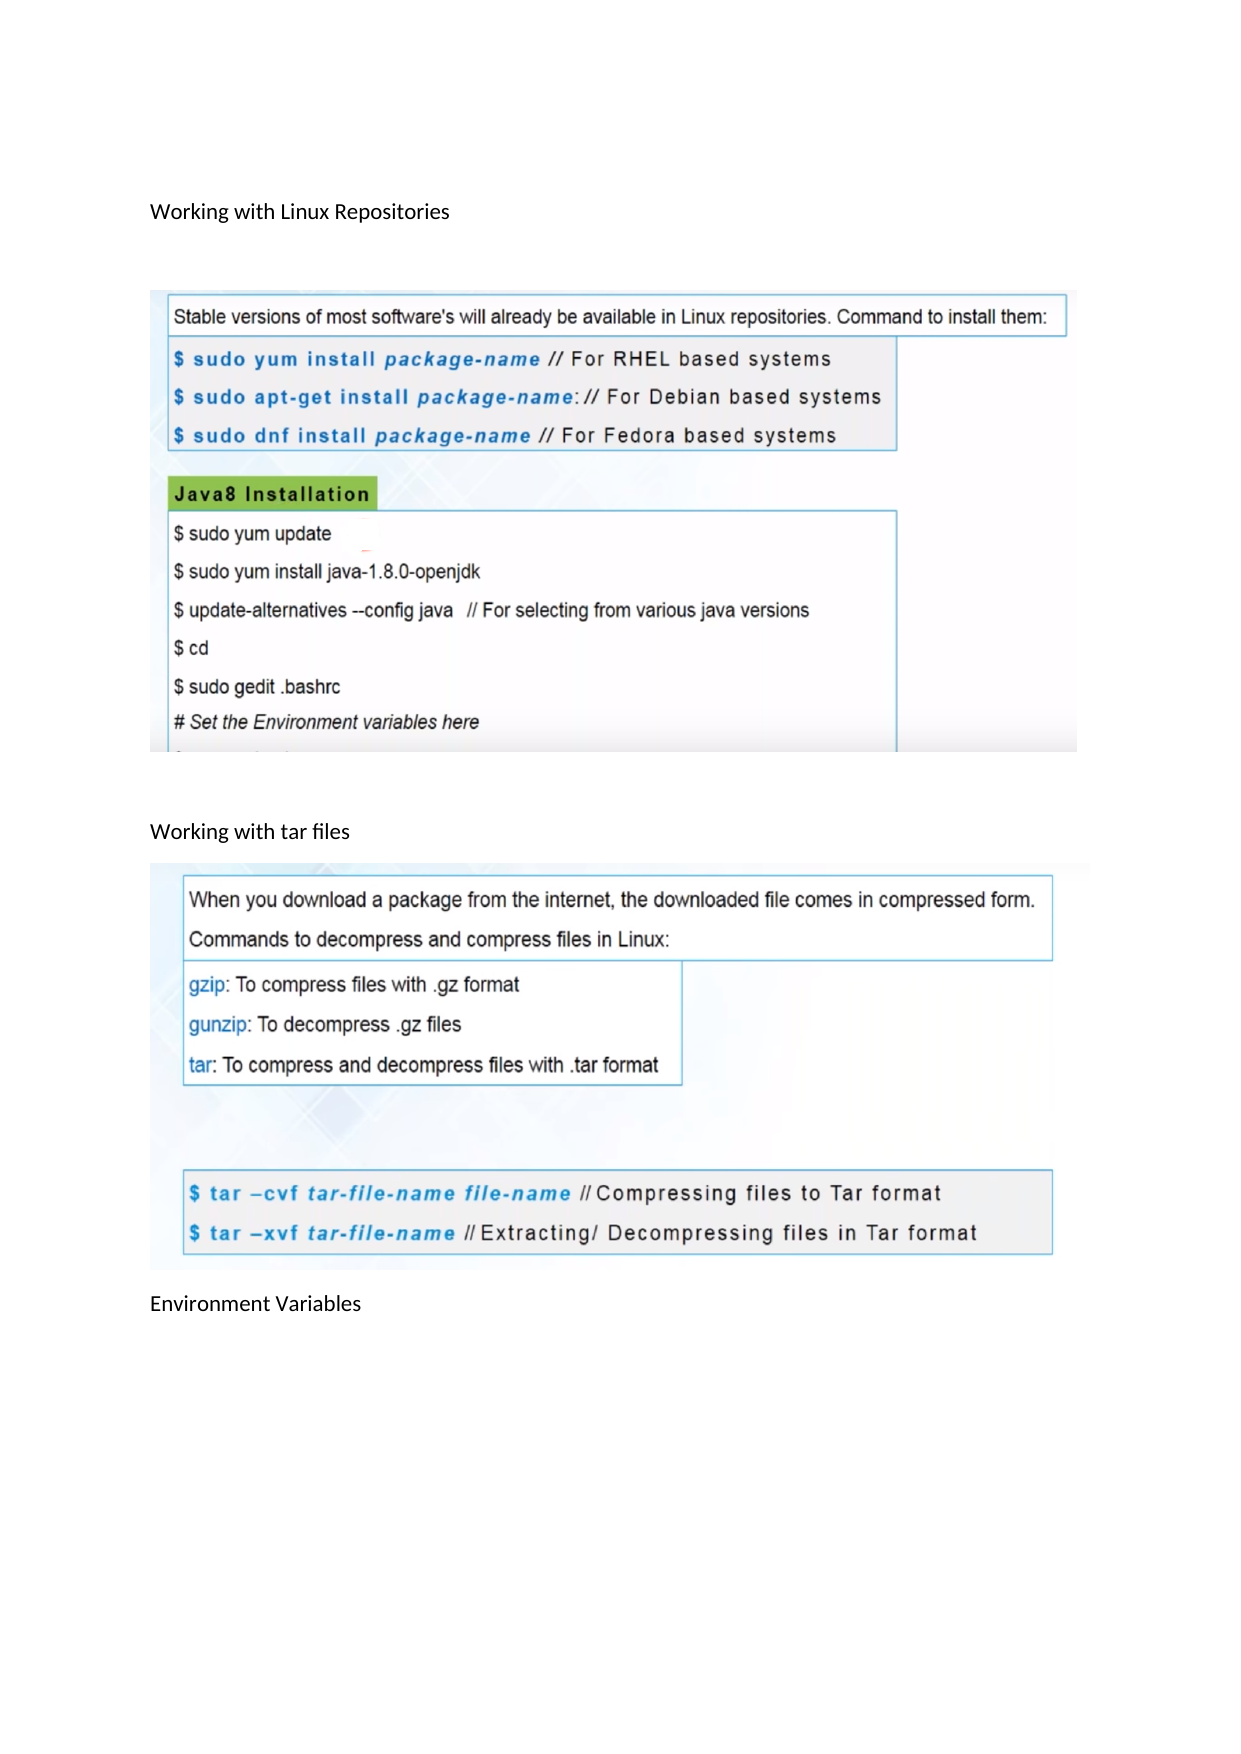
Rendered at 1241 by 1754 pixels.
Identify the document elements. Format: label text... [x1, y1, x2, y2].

text Working with Linux Repositories [150, 197, 1090, 225]
text Environment Variables [150, 1289, 1090, 1317]
text Working with tar files [150, 817, 1090, 845]
picture [150, 290, 1091, 752]
picture [150, 863, 1091, 1270]
